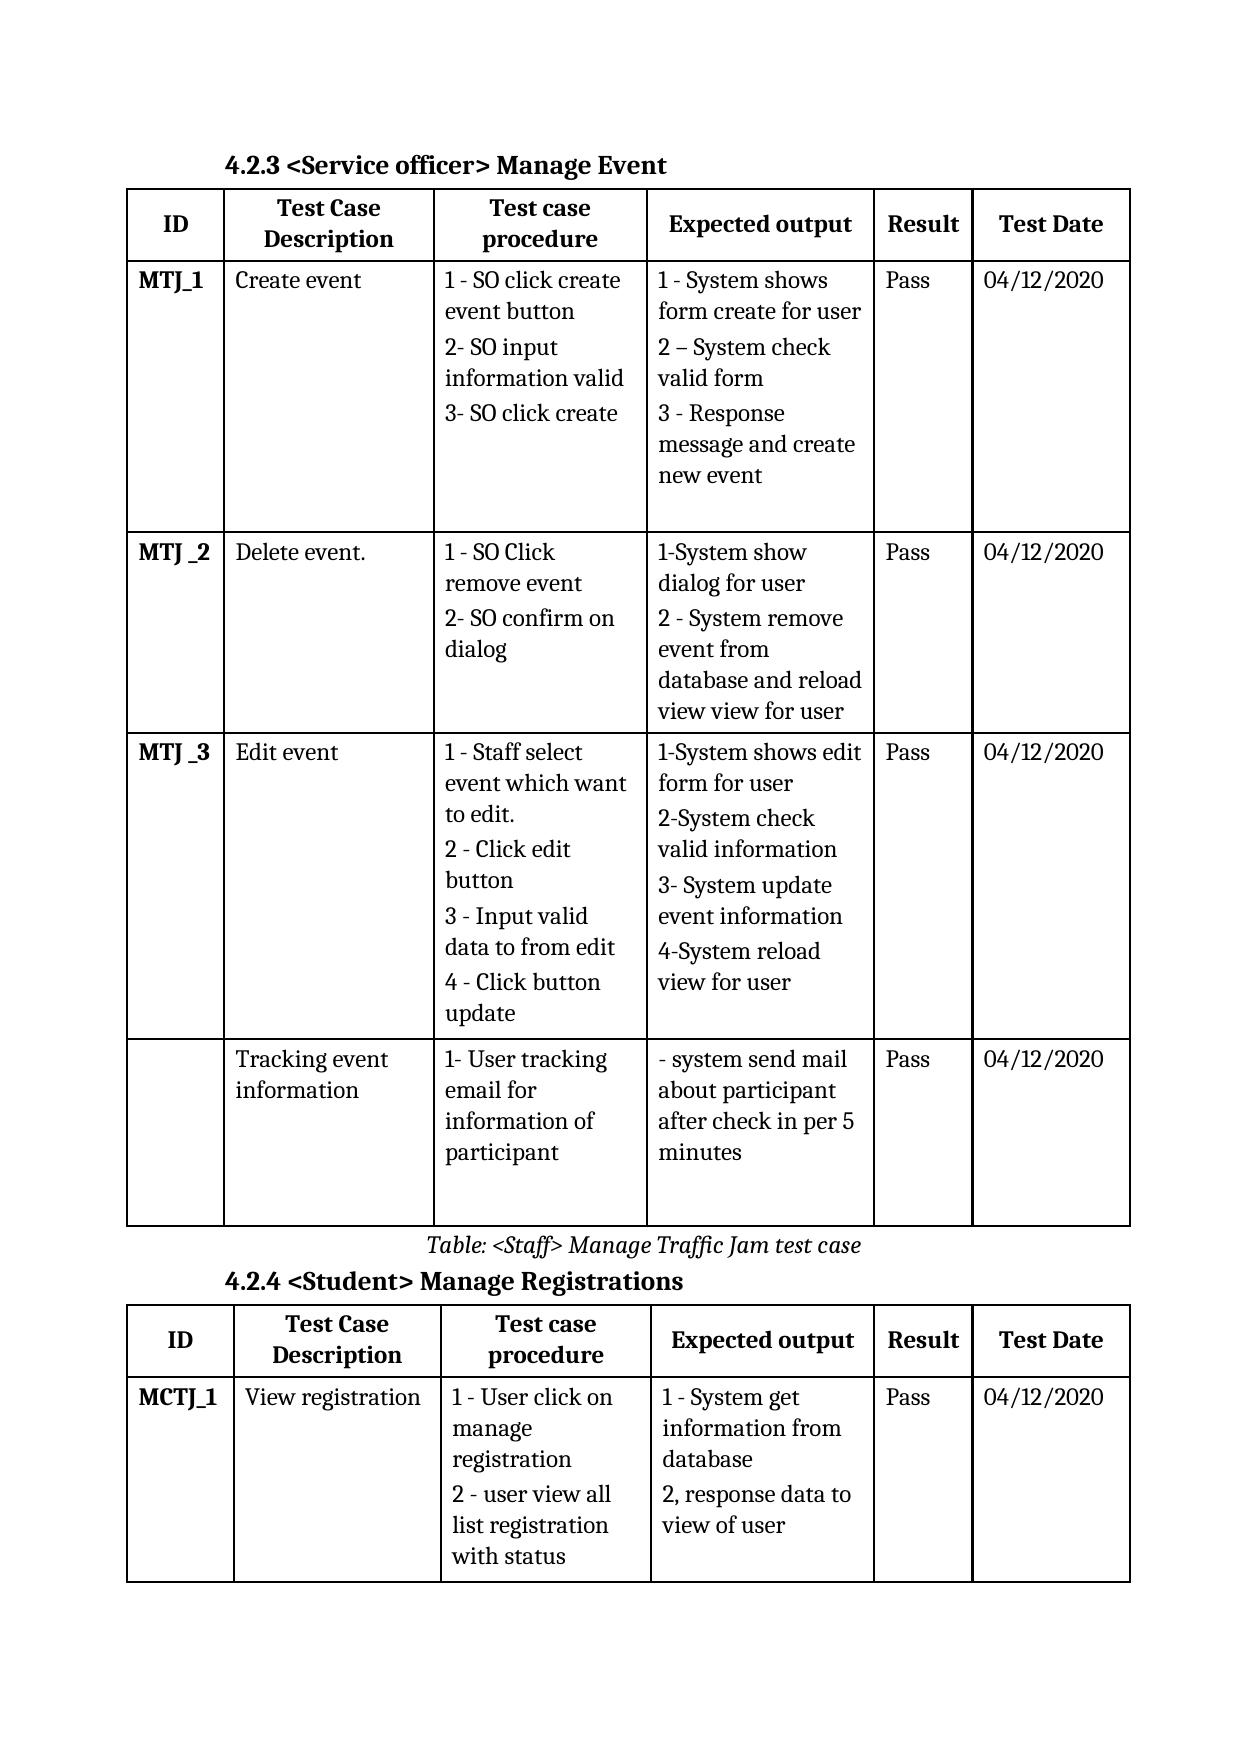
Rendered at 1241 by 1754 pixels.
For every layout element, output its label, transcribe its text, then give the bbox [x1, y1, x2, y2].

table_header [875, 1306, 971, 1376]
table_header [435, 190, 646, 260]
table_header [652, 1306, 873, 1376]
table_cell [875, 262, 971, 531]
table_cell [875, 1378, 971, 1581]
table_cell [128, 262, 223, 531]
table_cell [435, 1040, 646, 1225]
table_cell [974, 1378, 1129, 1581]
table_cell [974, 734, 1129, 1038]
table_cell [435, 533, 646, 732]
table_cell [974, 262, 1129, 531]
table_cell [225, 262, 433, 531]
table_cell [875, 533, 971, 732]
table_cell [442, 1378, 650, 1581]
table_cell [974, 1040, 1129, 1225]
subtitle 4.2.3 <Service officer> Manage Event [225, 150, 1094, 181]
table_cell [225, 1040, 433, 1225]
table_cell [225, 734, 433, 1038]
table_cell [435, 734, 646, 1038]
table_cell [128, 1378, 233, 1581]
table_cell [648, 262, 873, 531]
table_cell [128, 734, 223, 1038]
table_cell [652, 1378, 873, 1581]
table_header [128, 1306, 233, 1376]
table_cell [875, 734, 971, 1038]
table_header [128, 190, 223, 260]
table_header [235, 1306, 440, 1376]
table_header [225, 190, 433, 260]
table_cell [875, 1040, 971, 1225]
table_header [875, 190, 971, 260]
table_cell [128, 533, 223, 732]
text Table: <Staff> Manage Traffic Jam test case [150, 1231, 1094, 1260]
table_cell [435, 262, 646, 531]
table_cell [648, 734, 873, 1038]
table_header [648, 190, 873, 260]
subtitle 4.2.4 <Student> Manage Registrations [225, 1266, 1094, 1297]
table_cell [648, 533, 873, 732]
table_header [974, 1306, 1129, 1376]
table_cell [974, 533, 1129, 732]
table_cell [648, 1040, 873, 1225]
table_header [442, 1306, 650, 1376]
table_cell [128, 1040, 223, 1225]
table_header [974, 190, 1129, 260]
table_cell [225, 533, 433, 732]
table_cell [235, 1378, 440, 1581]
